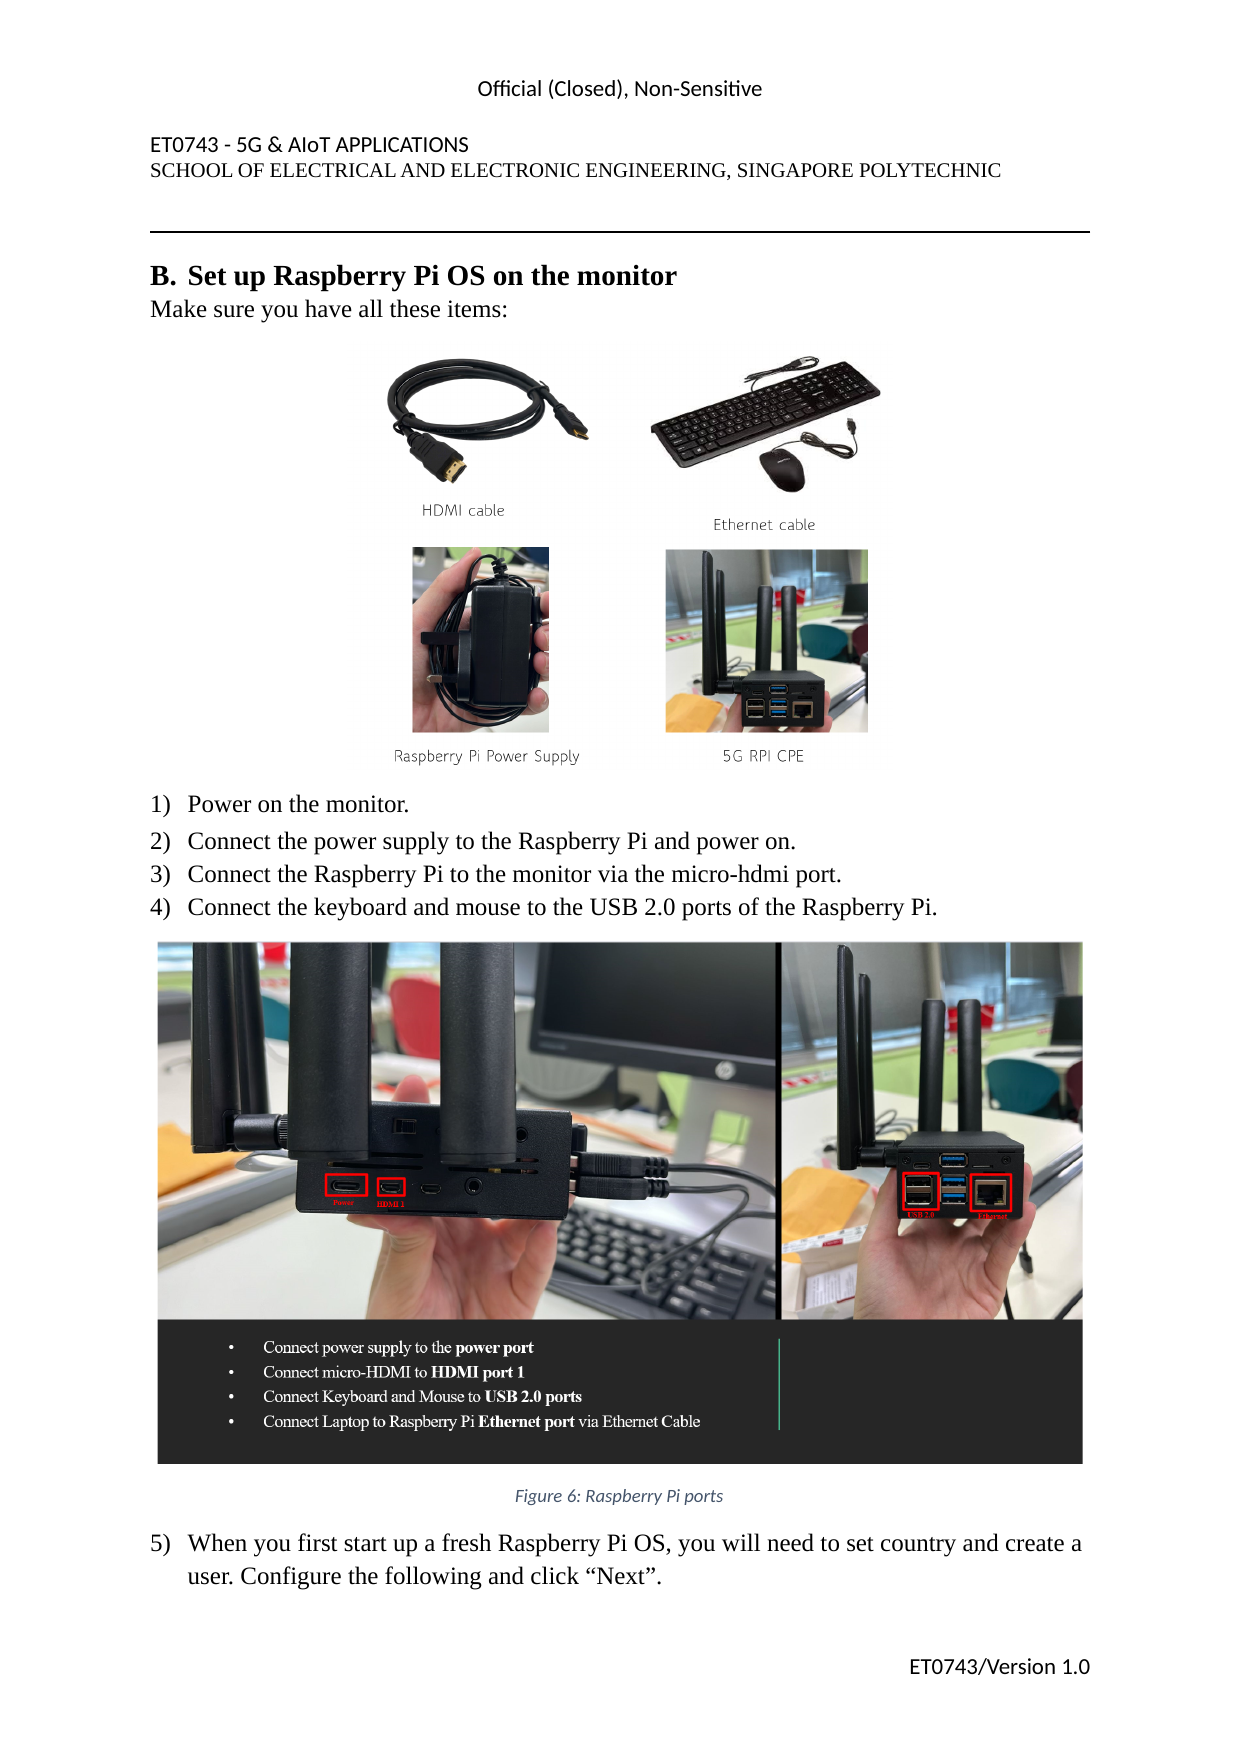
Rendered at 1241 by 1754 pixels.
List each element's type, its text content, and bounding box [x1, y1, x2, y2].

picture [157, 941, 1083, 1464]
subtitle Connect the power supply to the Raspberry Pi and power on. [150, 826, 1090, 855]
list Connect the Raspberry Pi to the monitor via the micro-hdmi port. [150, 859, 1090, 888]
list When you first start up a fresh Raspberry Pi OS, you will need to set country and create a user. Configure the following and click “Next”. [150, 1528, 1090, 1590]
text Make sure you have all these items: [150, 294, 1090, 322]
subtitle Power on the monitor. [150, 789, 1090, 818]
picture [347, 341, 893, 770]
list Connect the keyboard and mouse to the USB 2.0 ports of the Raspberry Pi. [150, 892, 1090, 921]
subtitle Set up Raspberry Pi OS on the monitor [150, 258, 1090, 291]
